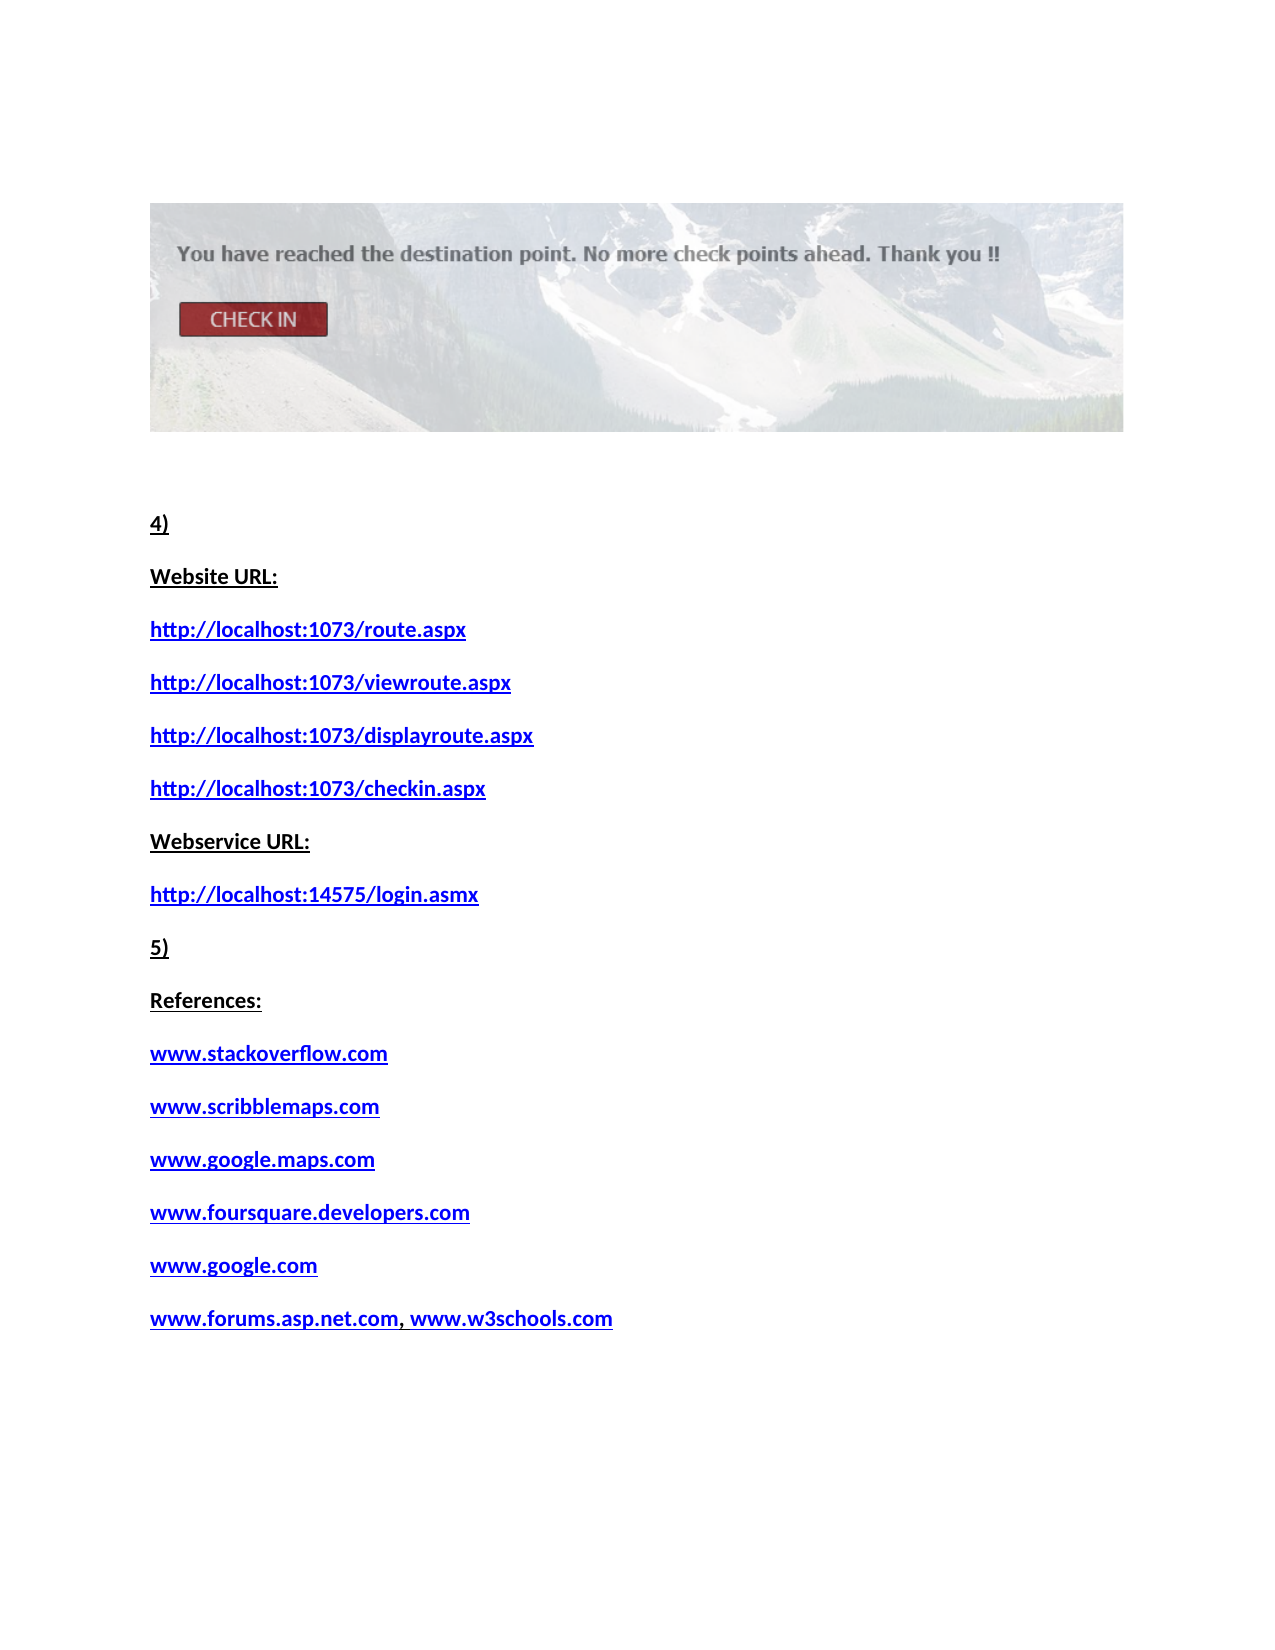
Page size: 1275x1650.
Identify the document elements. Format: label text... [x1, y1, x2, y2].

picture [150, 203, 1124, 432]
text www.foursquare.developers.com [150, 1198, 1125, 1226]
text http://localhost:1073/route.aspx [150, 615, 1125, 643]
text Website URL: [150, 562, 1125, 590]
text www.stackoverflow.com [150, 1039, 1125, 1067]
text www.forums.asp.net.com, www.w3schools.com [150, 1304, 1125, 1332]
text Webservice URL: [150, 827, 1125, 855]
text www.google.maps.com [150, 1145, 1125, 1173]
text http://localhost:1073/checkin.aspx [150, 774, 1125, 802]
text www.google.com [150, 1251, 1125, 1279]
text References: [150, 986, 1125, 1014]
text www.scribblemaps.com [150, 1092, 1125, 1120]
text http://localhost:1073/viewroute.aspx [150, 668, 1125, 696]
text http://localhost:14575/login.asmx [150, 880, 1125, 908]
text http://localhost:1073/displayroute.aspx [150, 721, 1125, 749]
text 5) [150, 933, 1125, 961]
text 4) [150, 509, 1125, 537]
